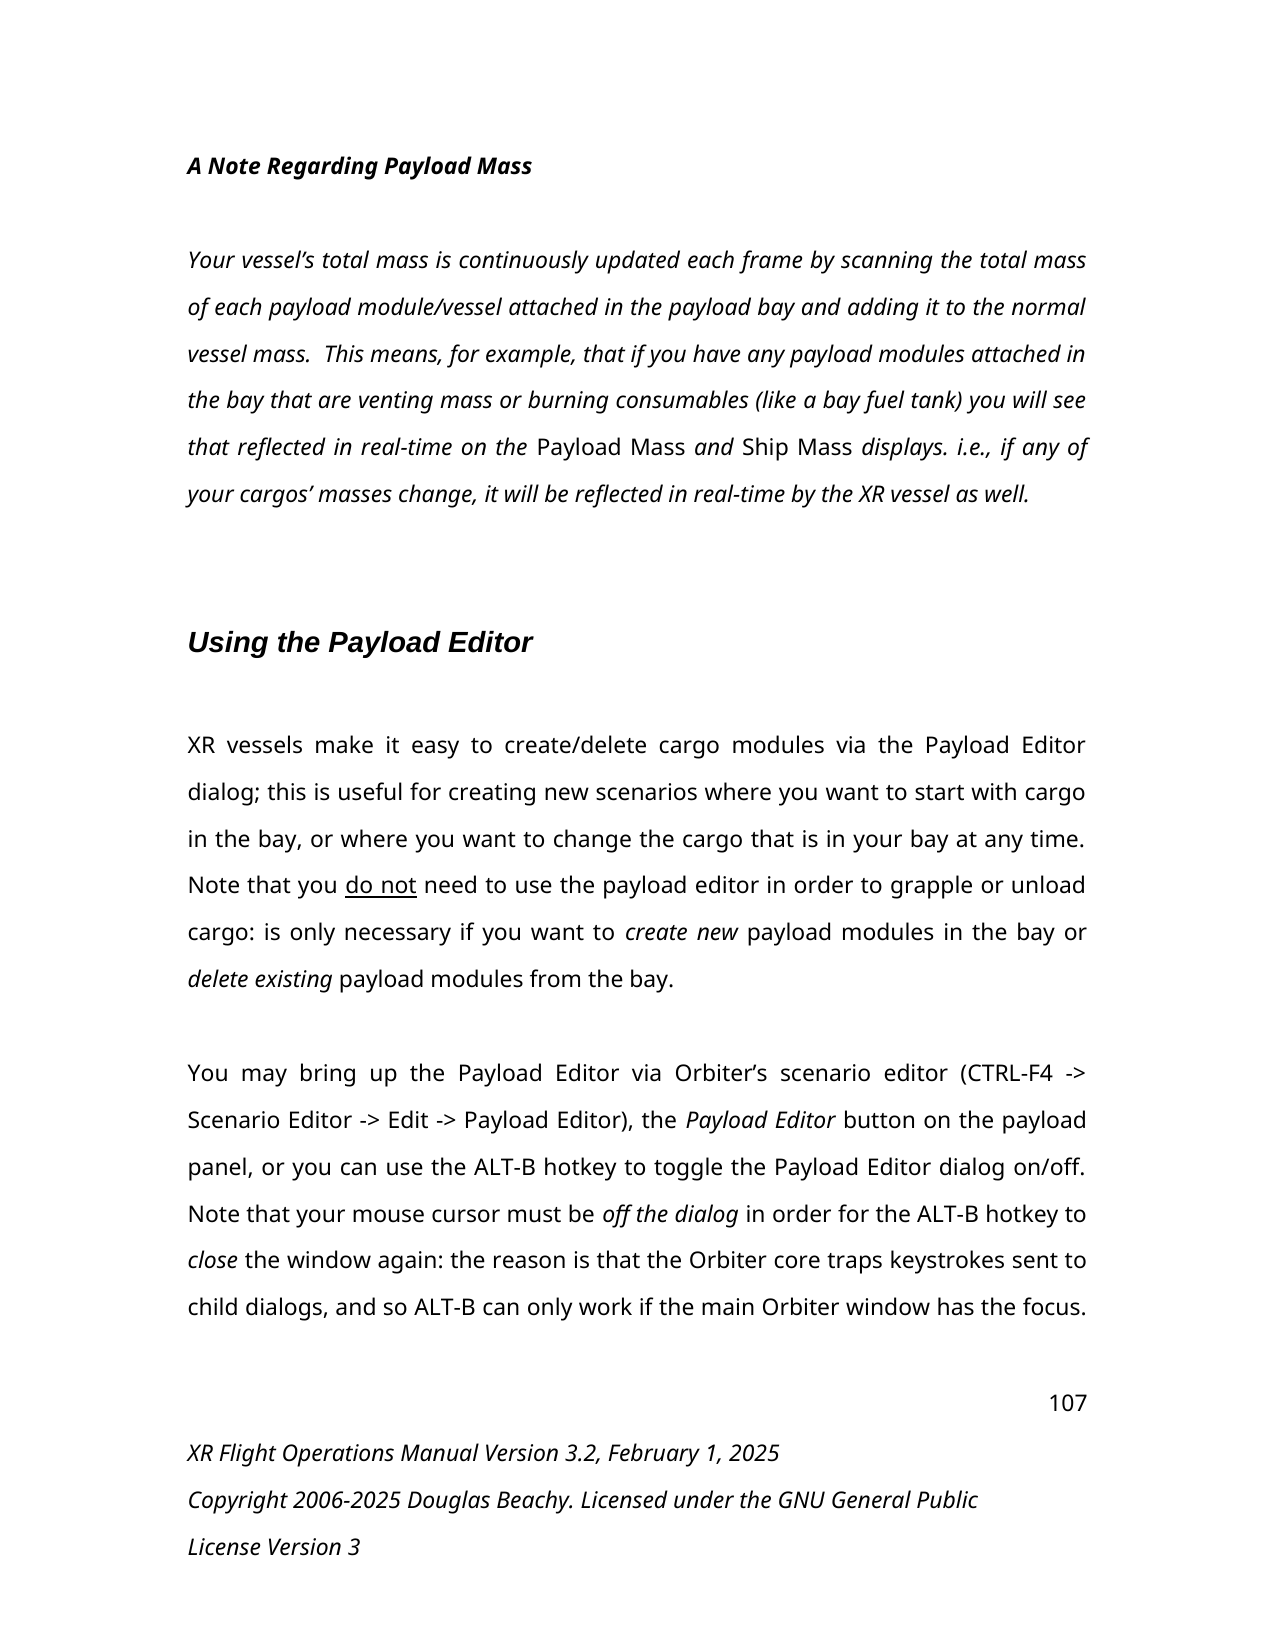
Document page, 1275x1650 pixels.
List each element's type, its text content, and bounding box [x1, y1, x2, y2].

text XR vessels make it easy to create/delete cargo modules via the Payload Editor dialog; this is useful for creating new scenarios where you want to start with cargo in the bay, or where you want to change the cargo that is in your bay at any time. Note that you do not need to use the payload editor in order to grapple or unload cargo: is only necessary if you want to create new payload modules in the bay or delete existing payload modules from the bay. [187, 729, 1087, 994]
text A Note Regarding Payload Mass [187, 150, 1087, 181]
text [187, 1057, 1087, 1322]
text Your vessel’s total mass is continuously updated each frame by scanning the total mass of each payload module/vessel attached in the payload bay and adding it to the normal vessel mass. This means, for example, that if you have any payload modules attached in the bay that are venting mass or burning consumables (like a bay fuel tank) you will see that reflected in real-time on the Payload Mass and Ship Mass displays. i.e., if any of your cargos’ masses change, it will be reflected in real-time by the XR vessel as well. [187, 244, 1087, 509]
subtitle Using the Payload Editor [187, 625, 1087, 659]
